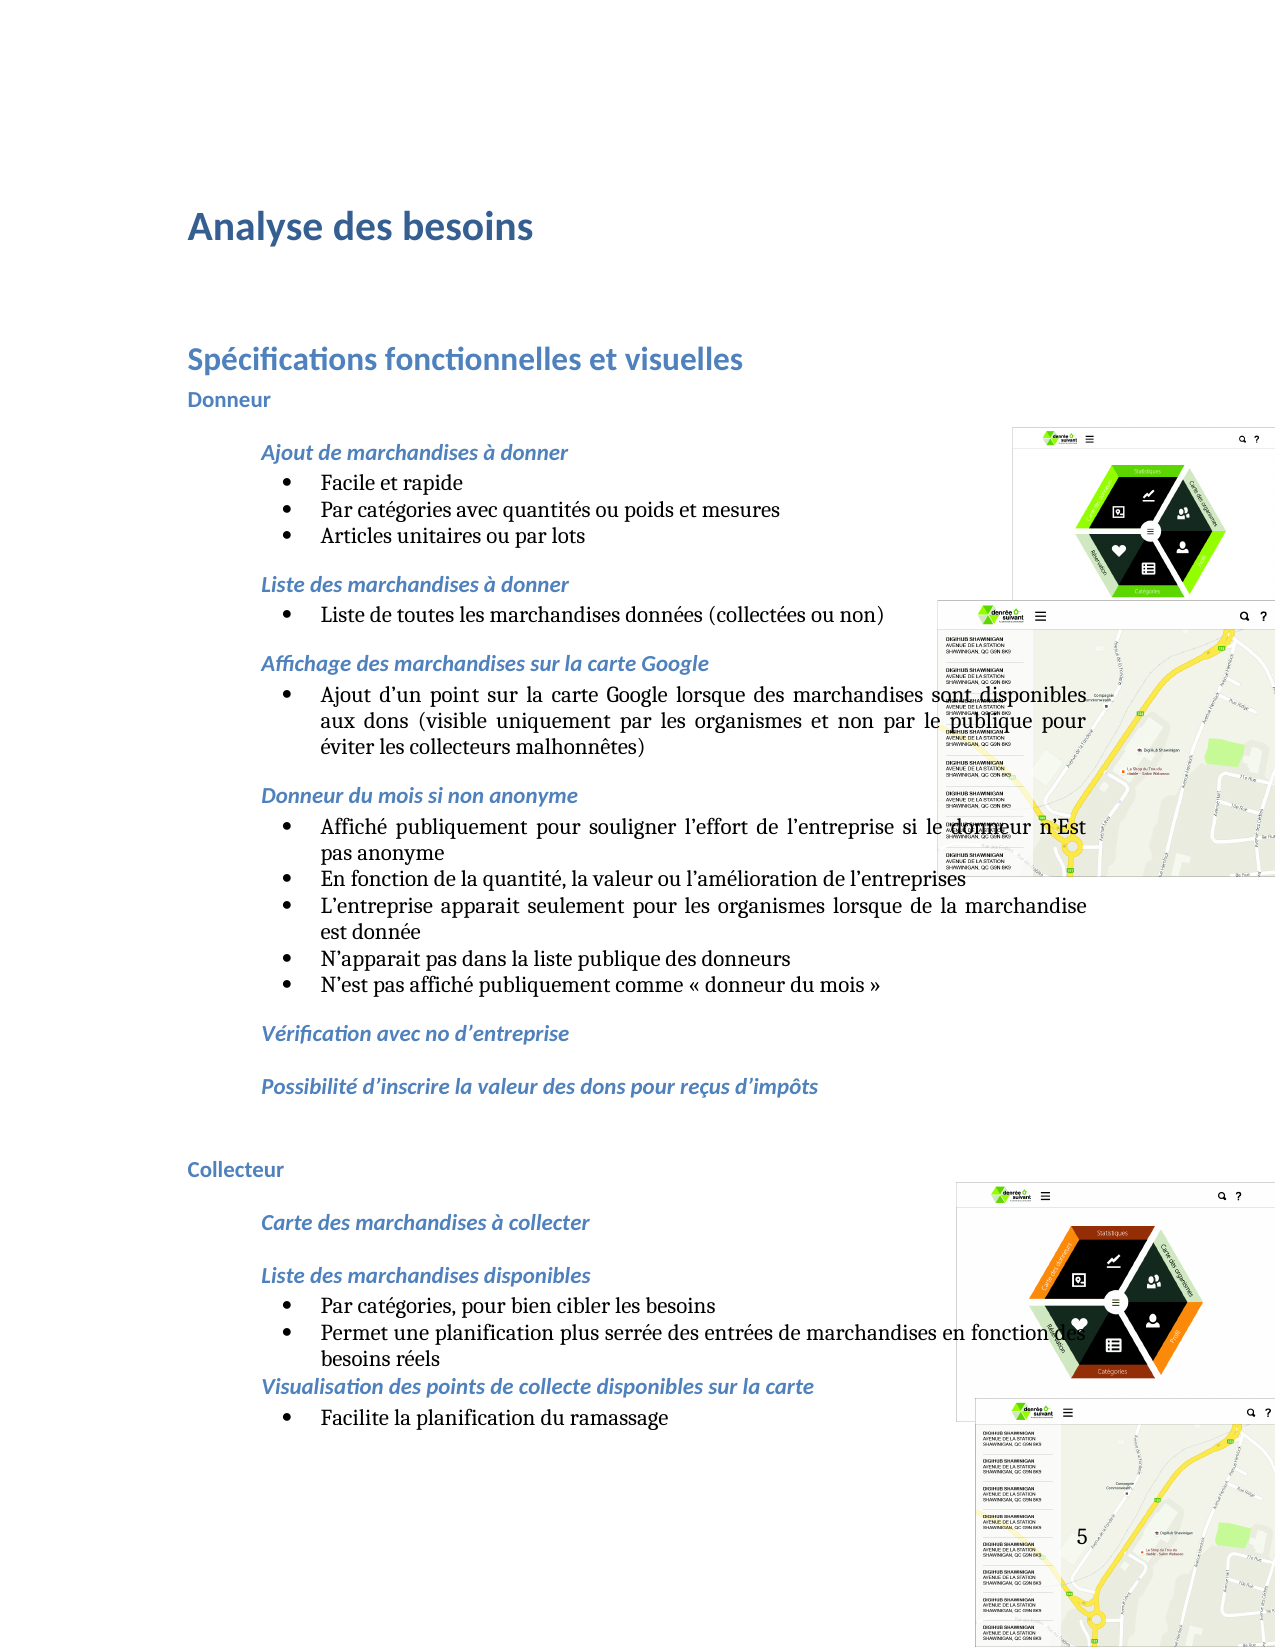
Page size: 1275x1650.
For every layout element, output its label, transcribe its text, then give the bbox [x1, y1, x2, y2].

list L’entreprise apparait seulement pour les organismes lorsque de la marchandise est donnée [283, 893, 1087, 945]
list N’apparait pas dans la liste publique des donneurs [283, 945, 1087, 972]
subtitle Affichage des marchandises sur la carte Google [261, 649, 1087, 677]
list N’est pas affiché publiquement comme « donneur du mois » [283, 972, 1087, 998]
list Facile et rapide [283, 470, 1087, 496]
list En fonction de la quantité, la valeur ou l’amélioration de l’entreprises [283, 866, 1087, 893]
subtitle Liste des marchandises à donner [261, 570, 1087, 598]
list Articles unitaires ou par lots [283, 523, 1087, 549]
subtitle Liste des marchandises disponibles [261, 1261, 1087, 1289]
picture [937, 427, 1275, 877]
list Affiché publiquement pour souligner l’effort de l’entreprise si le donneur n’Est pas anonyme [283, 813, 1087, 866]
subtitle Possibilité d’inscrire la valeur des dons pour reçus d’impôts [261, 1072, 1087, 1100]
subtitle Donneur du mois si non anonyme [261, 781, 1087, 809]
list Par catégories avec quantités ou poids et mesures [283, 496, 1087, 523]
list Ajout d’un point sur la carte Google lorsque des marchandises sont disponibles aux dons (visible uniquement par les organismes et non par le publique pour éviter les collecteurs malhonnêtes) [283, 681, 1087, 761]
subtitle Donneur [187, 385, 1087, 413]
picture [956, 1182, 1275, 1647]
subtitle Carte des marchandises à collecter [261, 1208, 1087, 1236]
subtitle Visualisation des points de collecte disponibles sur la carte [261, 1372, 1087, 1400]
subtitle Ajout de marchandises à donner [261, 438, 1087, 466]
subtitle Vérification avec no d’entreprise [261, 1019, 1087, 1047]
subtitle Collecteur [187, 1155, 1087, 1183]
subtitle Spécifications fonctionnelles et visuelles [187, 338, 1087, 379]
list Liste de toutes les marchandises données (collectées ou non) [283, 602, 1087, 628]
list Permet une planification plus serrée des entrées de marchandises en fonction des besoins réels [283, 1320, 1087, 1372]
subtitle Analyse des besoins [187, 200, 1087, 251]
list Facilite la planification du ramassage [283, 1404, 1087, 1431]
list Par catégories, pour bien cibler les besoins [283, 1293, 1087, 1320]
